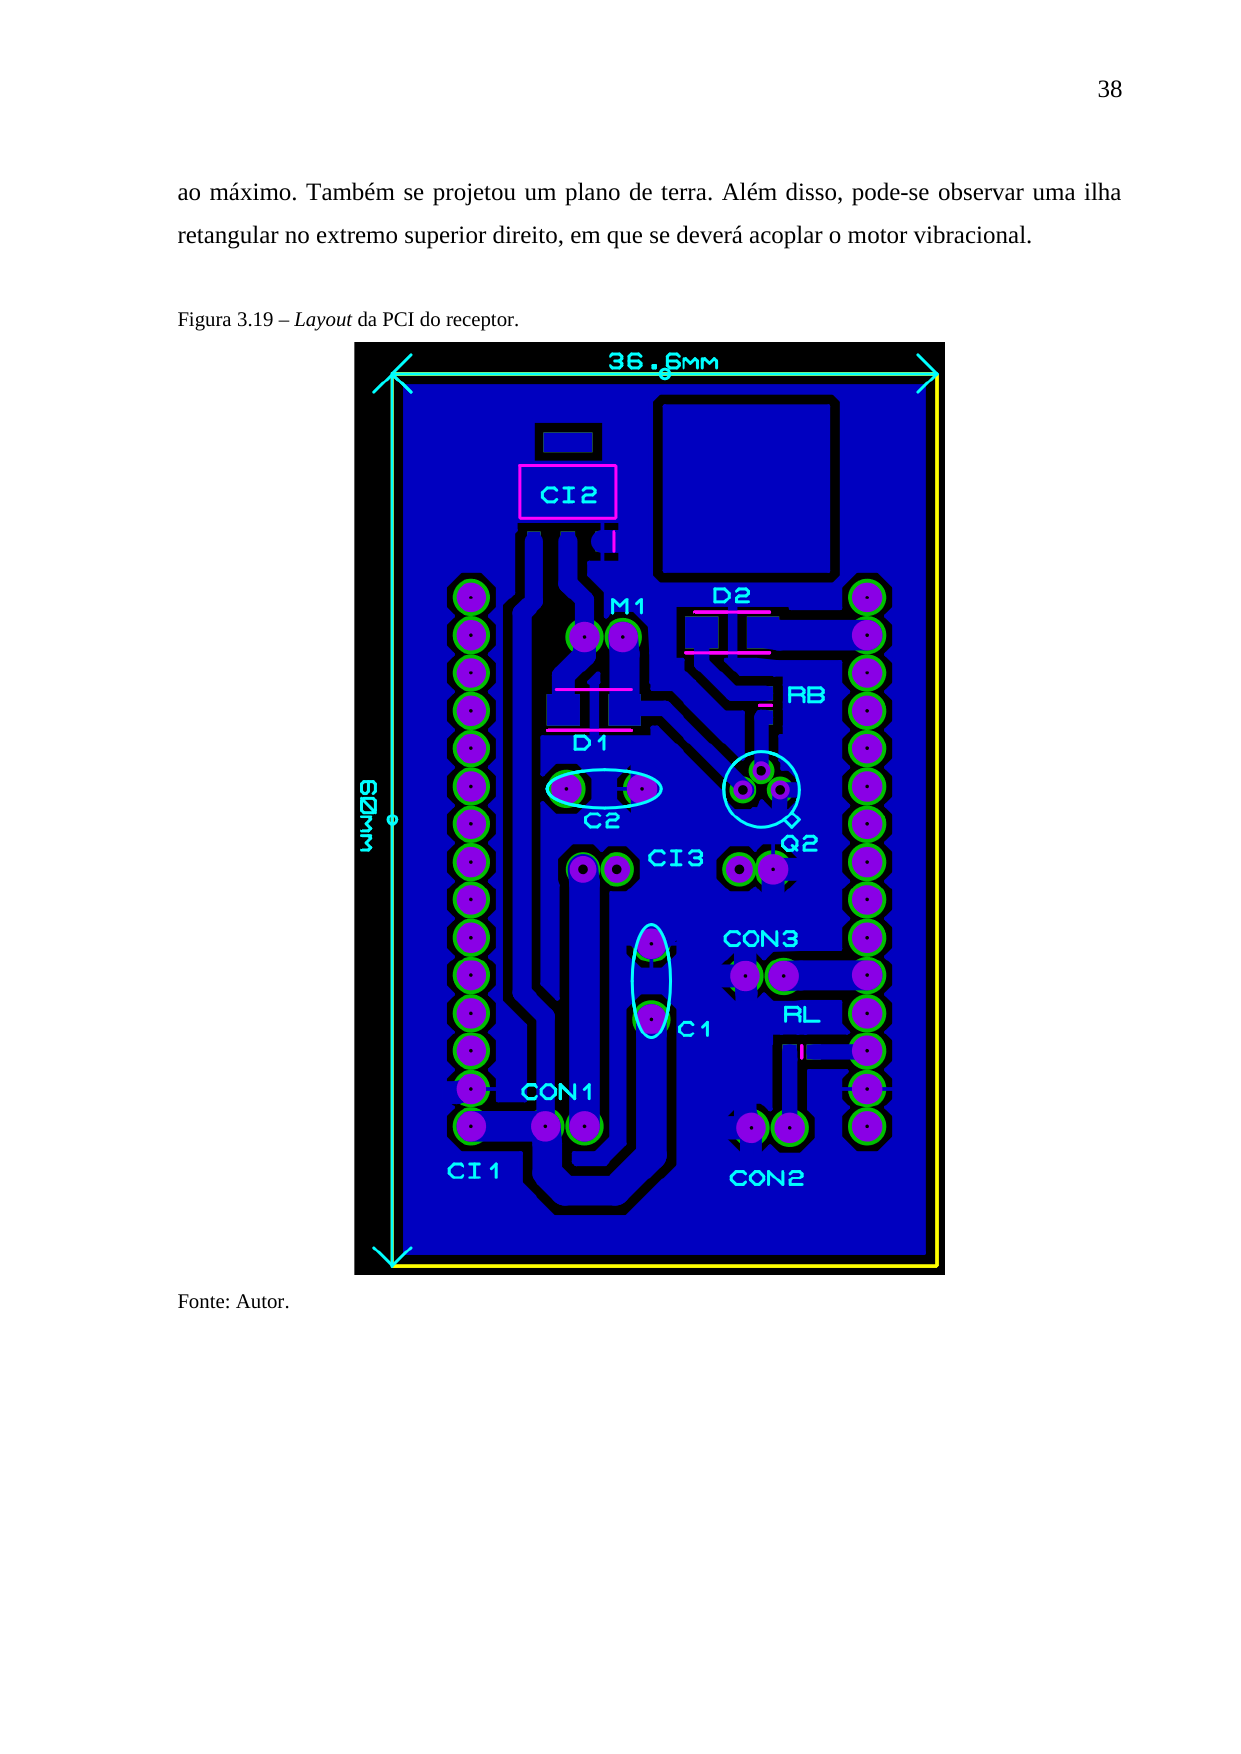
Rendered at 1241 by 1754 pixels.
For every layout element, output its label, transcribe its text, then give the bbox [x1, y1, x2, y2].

picture [354, 342, 945, 1275]
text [177, 177, 1122, 249]
text Fonte: Autor. [177, 1289, 1122, 1313]
